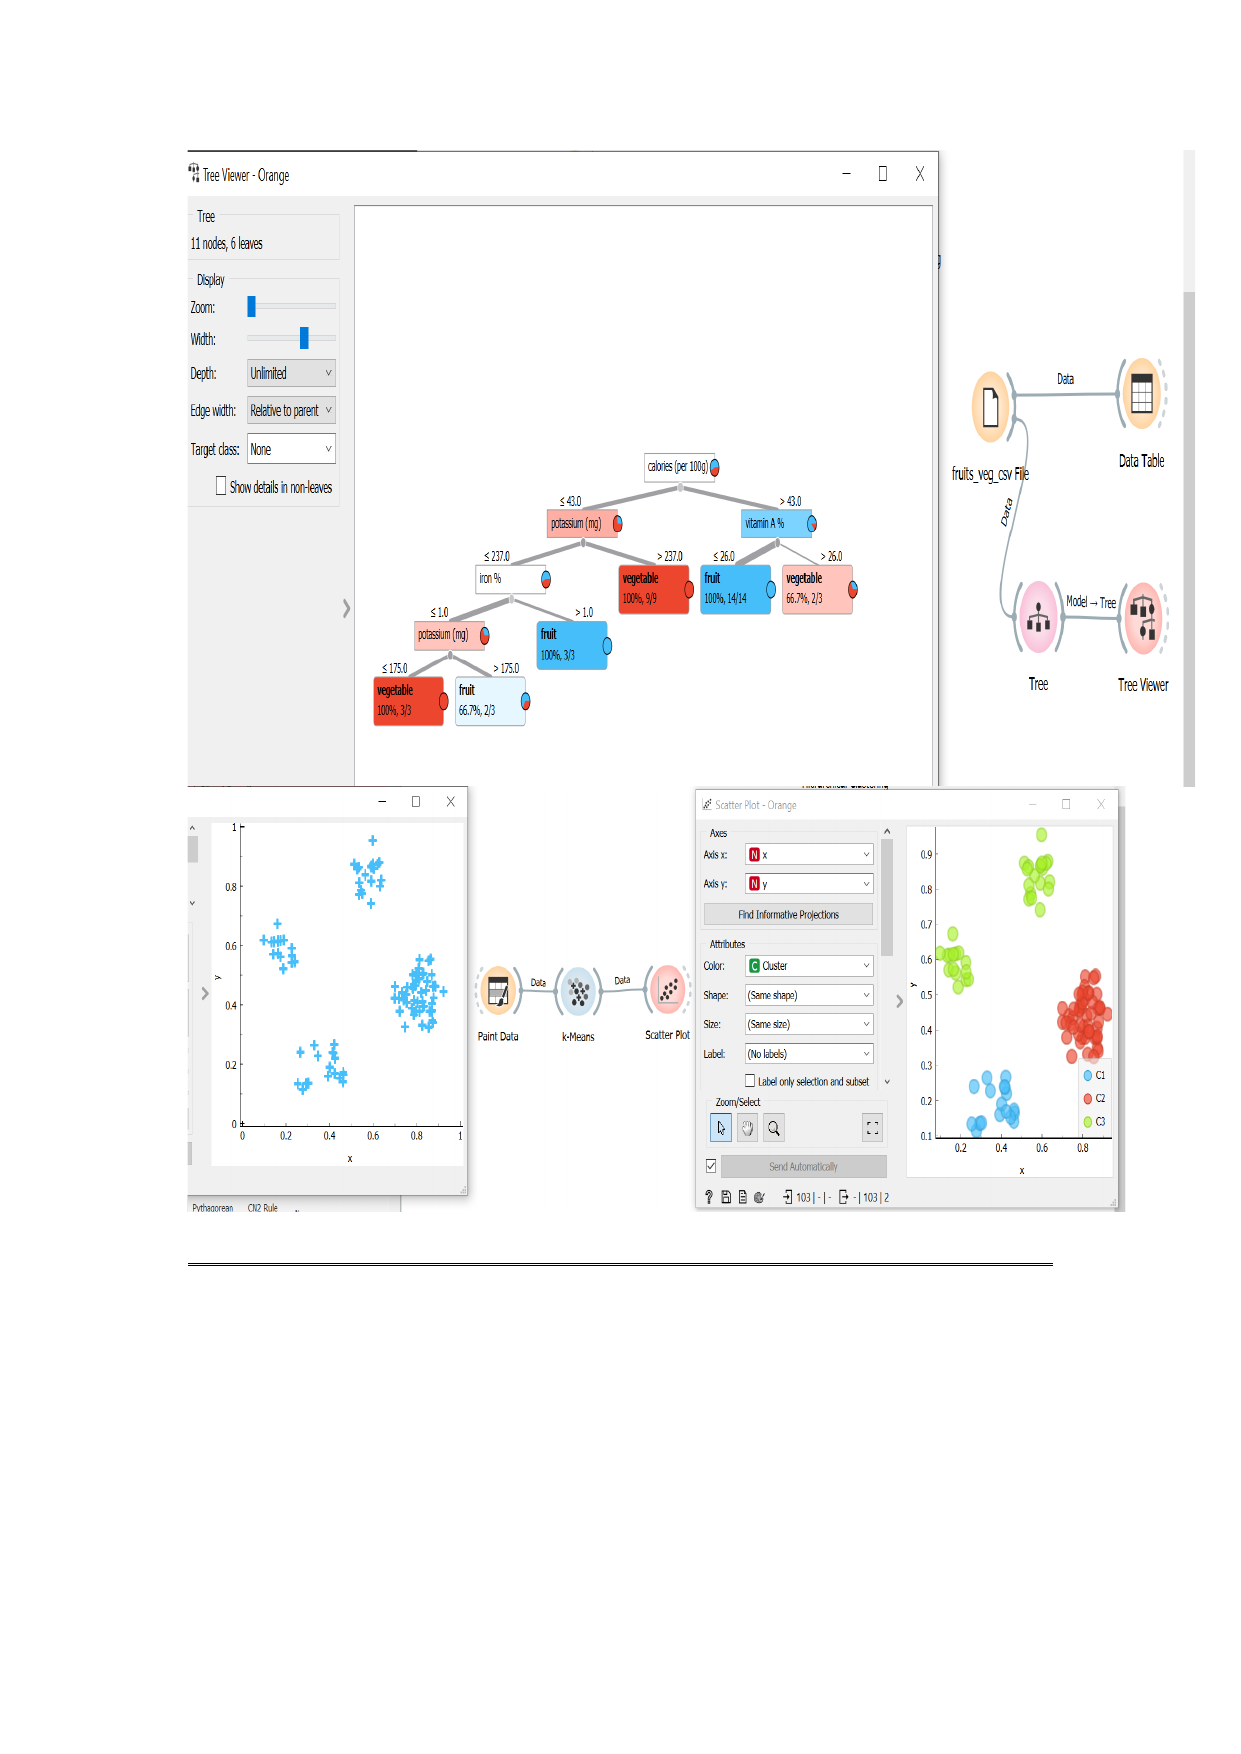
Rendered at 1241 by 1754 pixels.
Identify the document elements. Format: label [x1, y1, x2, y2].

picture [187, 150, 1196, 1212]
